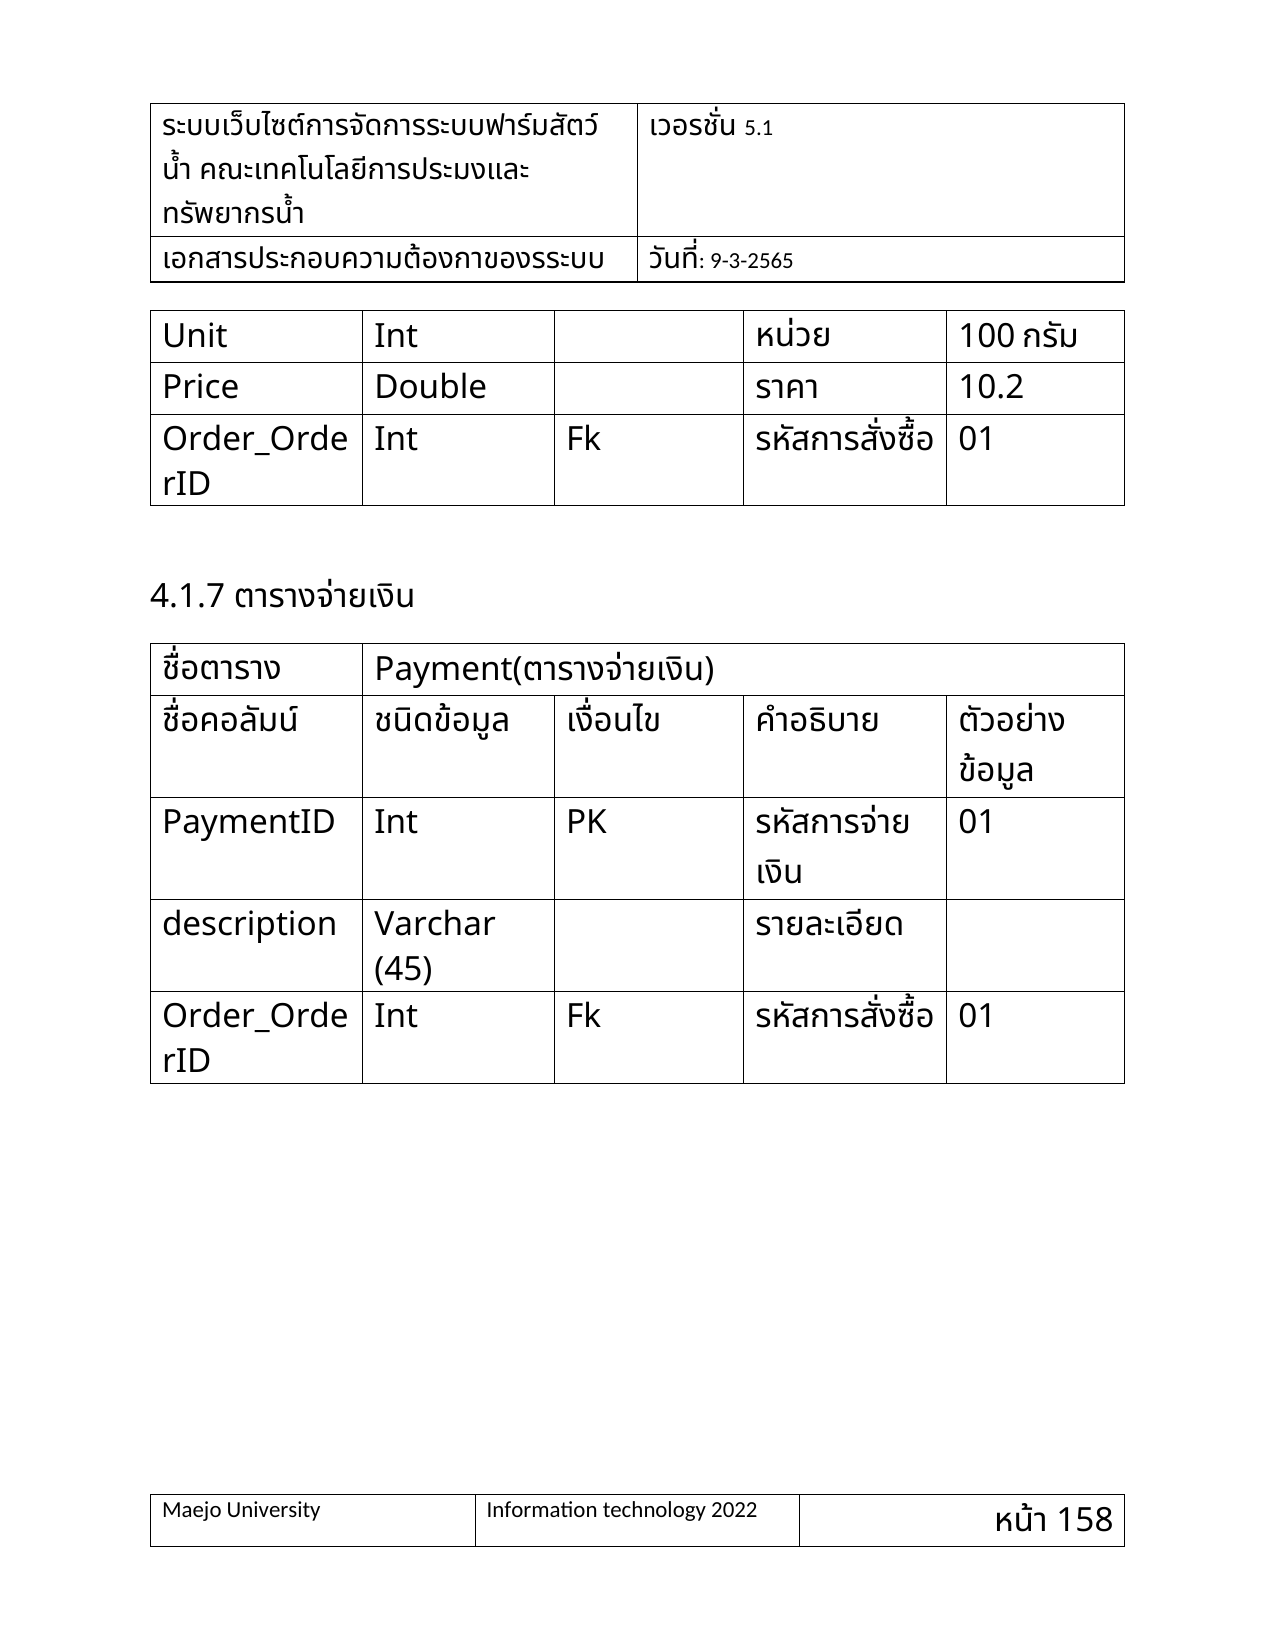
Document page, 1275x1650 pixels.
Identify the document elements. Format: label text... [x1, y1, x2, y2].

table_header Payment(ตารางจ่ายเงิน) [363, 644, 1124, 695]
table_cell description [151, 900, 362, 991]
table_cell Order_OrderID [151, 992, 362, 1082]
table_cell Fk [555, 415, 743, 505]
table_cell Int [363, 415, 554, 505]
table_cell [555, 900, 743, 991]
table_cell รหัสการจ่ายเงิน [744, 798, 946, 899]
table_cell ราคา [744, 363, 946, 413]
table_cell 01 [947, 415, 1124, 505]
table_cell PK [555, 798, 743, 899]
table_cell [555, 311, 743, 362]
table_cell 01 [947, 798, 1124, 899]
table_cell รหัสการสั่งซื้อ [744, 992, 946, 1082]
table_cell Varchar (45) [363, 900, 554, 991]
table_cell Int [363, 798, 554, 899]
table_cell Int [363, 992, 554, 1082]
table_cell [555, 363, 743, 413]
table_cell [947, 900, 1124, 991]
table_cell Int [363, 311, 554, 362]
table_cell Unit [151, 311, 362, 362]
table_cell เงื่อนไข [555, 696, 743, 797]
table_cell หน่วย [744, 311, 946, 362]
table_cell ชนิดข้อมูล [363, 696, 554, 797]
table_cell รหัสการสั่งซื้อ [744, 415, 946, 505]
table_cell 10.2 [947, 363, 1124, 413]
table_cell Double [363, 363, 554, 413]
table_cell Fk [555, 992, 743, 1082]
text 4.1.7 ตารางจ่ายเงิน [150, 572, 1125, 623]
table_cell คำอธิบาย [744, 696, 946, 797]
table_header ชื่อตาราง [151, 644, 362, 695]
table_cell ตัวอย่างข้อมูล [947, 696, 1124, 797]
table_cell ชื่อคอลัมน์ [151, 696, 362, 797]
table_cell PaymentID [151, 798, 362, 899]
table_cell 01 [947, 992, 1124, 1082]
table_cell Price [151, 363, 362, 413]
table_cell Order_OrderID [151, 415, 362, 505]
table_cell 100กรัม [947, 311, 1124, 362]
table_cell รายละเอียด [744, 900, 946, 991]
